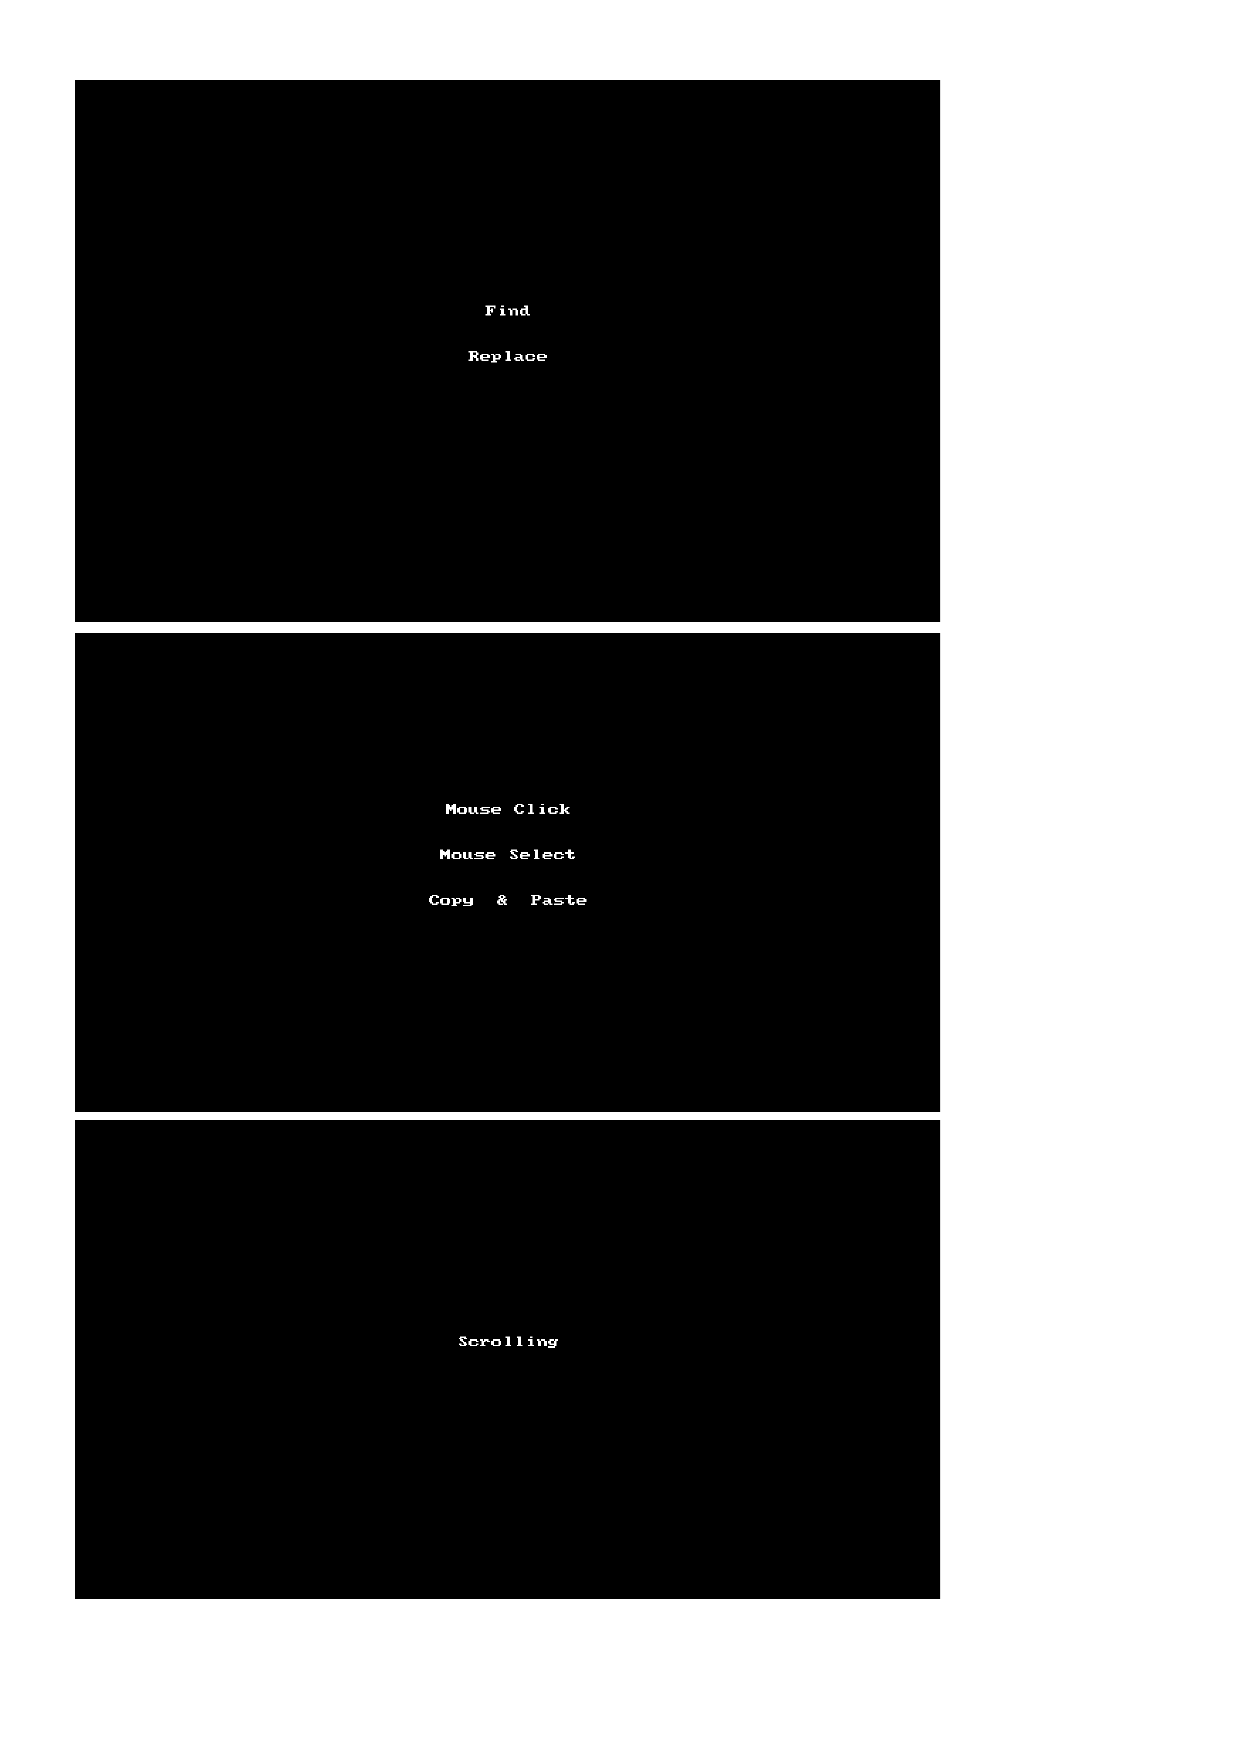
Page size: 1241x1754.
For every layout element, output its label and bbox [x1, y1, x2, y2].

picture [75, 1120, 941, 1599]
picture [75, 633, 941, 1112]
picture [75, 80, 941, 622]
